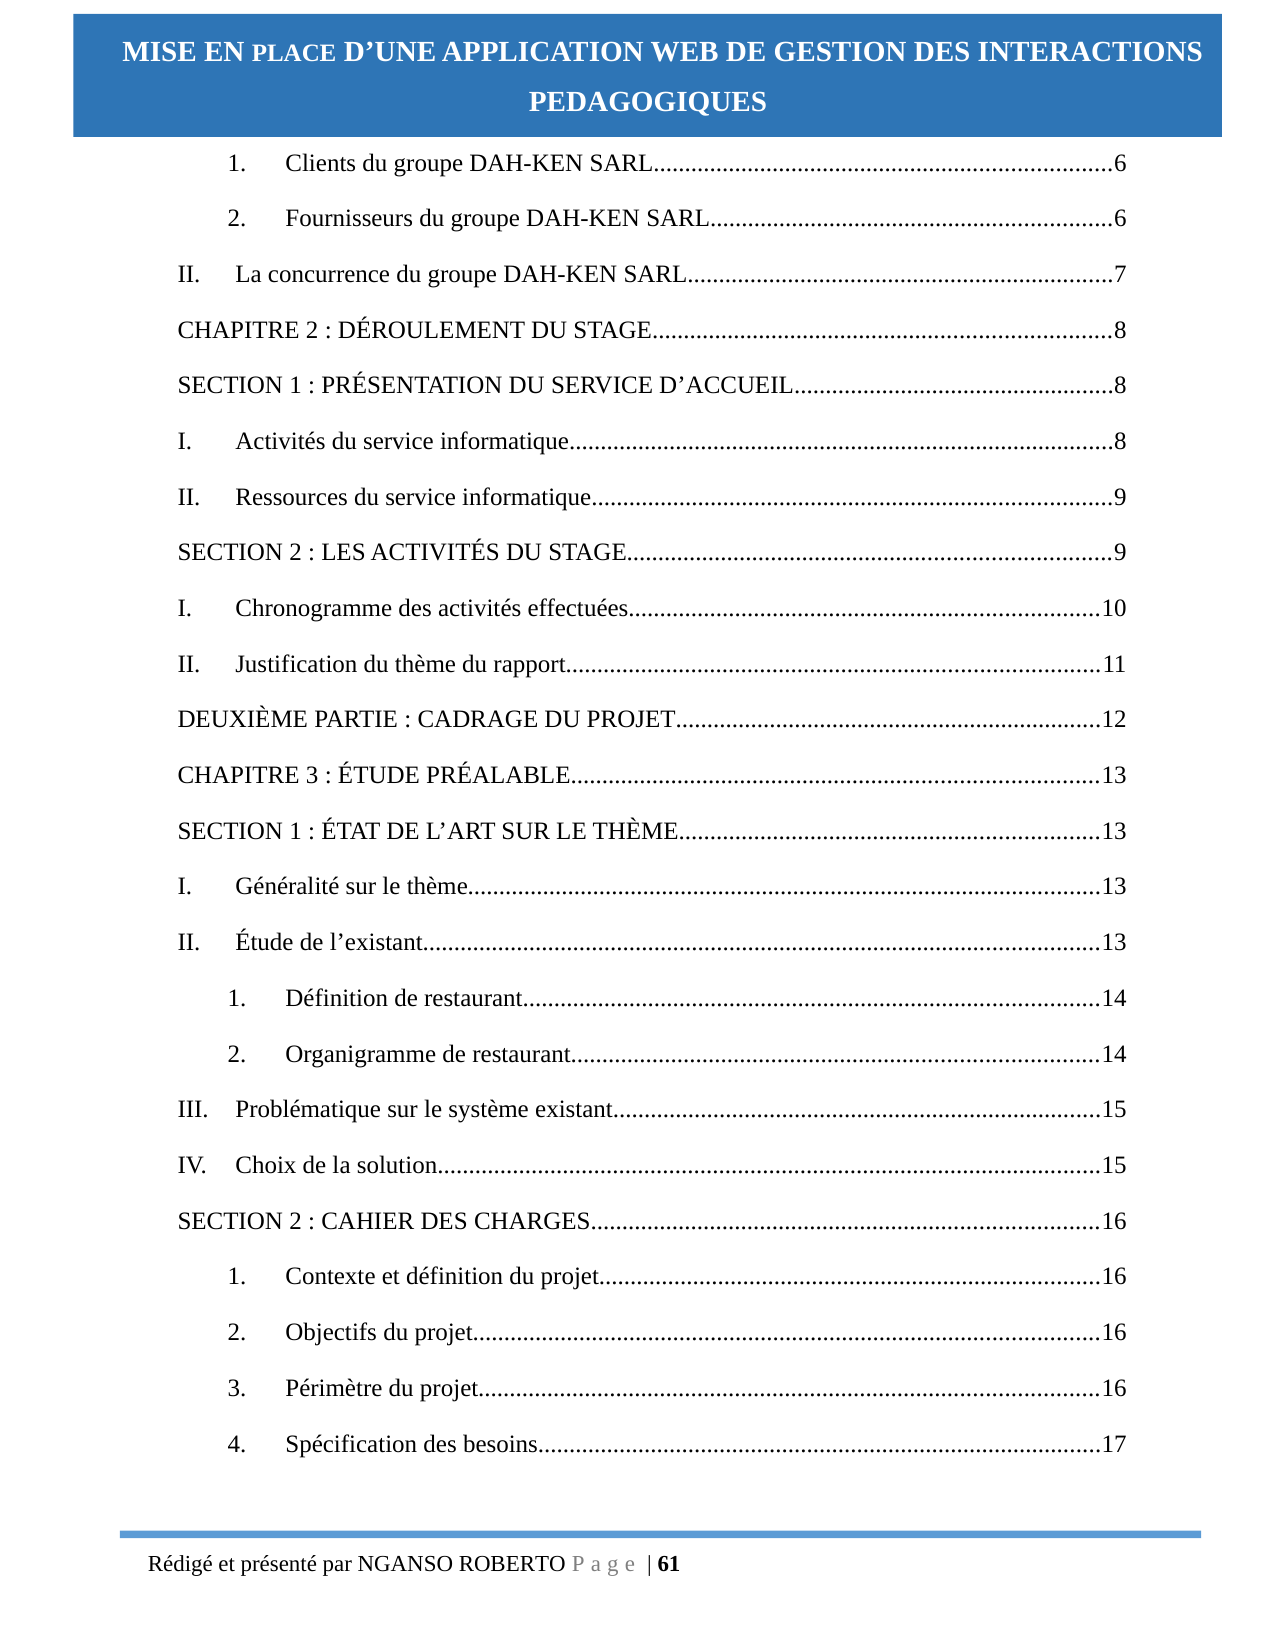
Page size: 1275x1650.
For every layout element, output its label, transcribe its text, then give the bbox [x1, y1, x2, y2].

text II. Étude de l’existant 13 [148, 927, 1127, 956]
text 3. Périmètre du projet 16 [198, 1373, 1127, 1402]
text CHAPITRE 3 : ÉTUDE PRÉALABLE 13 [148, 760, 1127, 789]
text II. La concurrence du groupe DAH-KEN SARL 7 [148, 259, 1127, 288]
text 4. Spécification des besoins 17 [198, 1429, 1127, 1457]
text DEUXIÈME PARTIE : CADRAGE DU PROJET 12 [148, 704, 1127, 733]
text 1. Clients du groupe DAH-KEN SARL 6 [198, 148, 1127, 176]
text 1. Contexte et définition du projet 16 [198, 1261, 1127, 1290]
text III. Problématique sur le système existant 15 [148, 1094, 1127, 1123]
text SECTION 1 : ÉTAT DE L’ART SUR LE THÈME 13 [148, 816, 1127, 844]
text IV. Choix de la solution 15 [148, 1150, 1127, 1179]
text SECTION 2 : CAHIER DES CHARGES 16 [148, 1206, 1127, 1234]
text I. Chronogramme des activités effectuées 10 [148, 593, 1127, 622]
text II. Justification du thème du rapport 11 [148, 649, 1127, 678]
text 2. Organigramme de restaurant 14 [198, 1039, 1127, 1067]
text CHAPITRE 2 : DÉROULEMENT DU STAGE 8 [148, 315, 1127, 343]
text SECTION 1 : PRÉSENTATION DU SERVICE D’ACCUEIL 8 [148, 370, 1127, 399]
text SECTION 2 : LES ACTIVITÉS DU STAGE 9 [148, 537, 1127, 566]
text 2. Objectifs du projet 16 [198, 1317, 1127, 1346]
text I. Généralité sur le thème 13 [148, 871, 1127, 900]
text II. Ressources du service informatique 9 [148, 482, 1127, 511]
text 1. Définition de restaurant 14 [198, 983, 1127, 1012]
text I. Activités du service informatique 8 [148, 426, 1127, 455]
text 2. Fournisseurs du groupe DAH-KEN SARL 6 [198, 203, 1127, 232]
